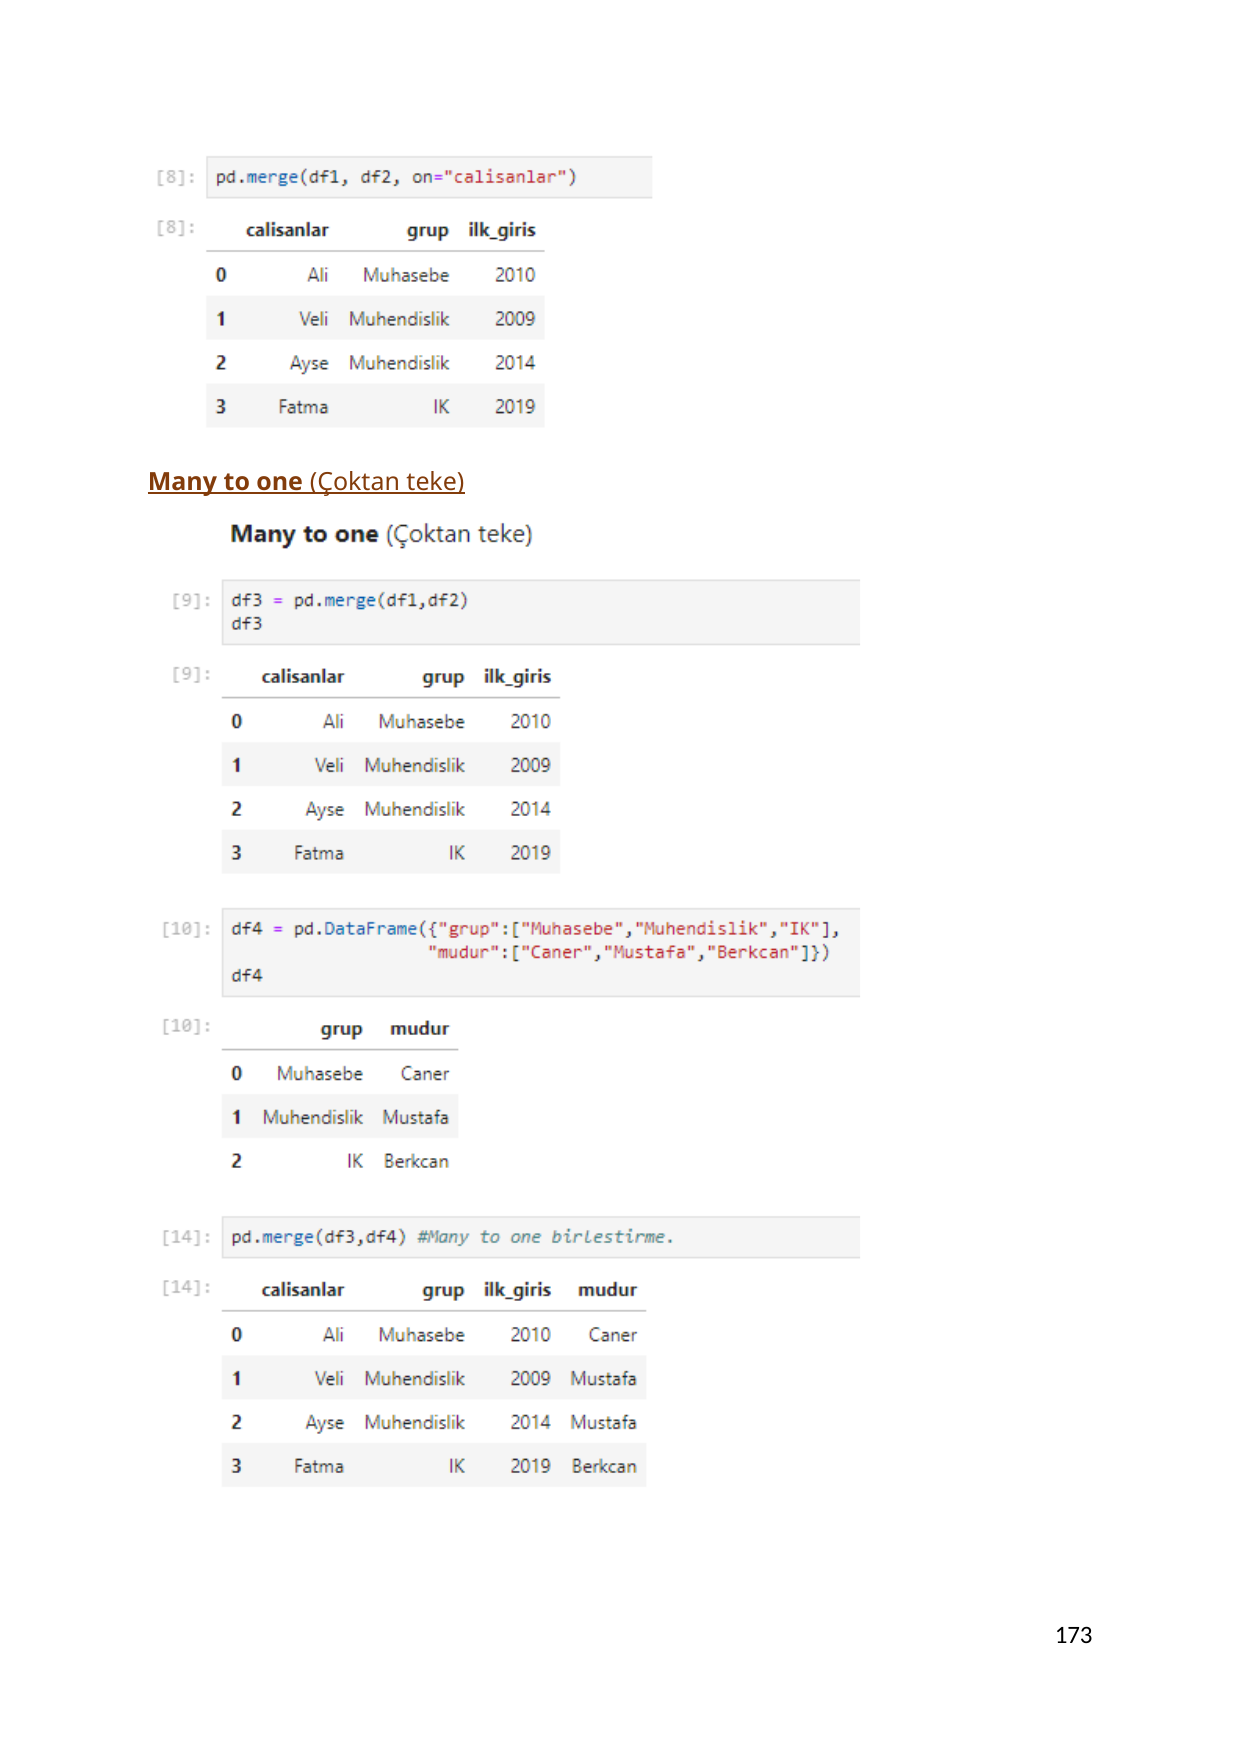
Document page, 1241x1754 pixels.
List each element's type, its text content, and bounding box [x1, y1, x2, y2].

picture [147, 147, 653, 445]
subtitle Many to one (Çoktan teke) [148, 464, 1092, 498]
picture [147, 500, 861, 1509]
